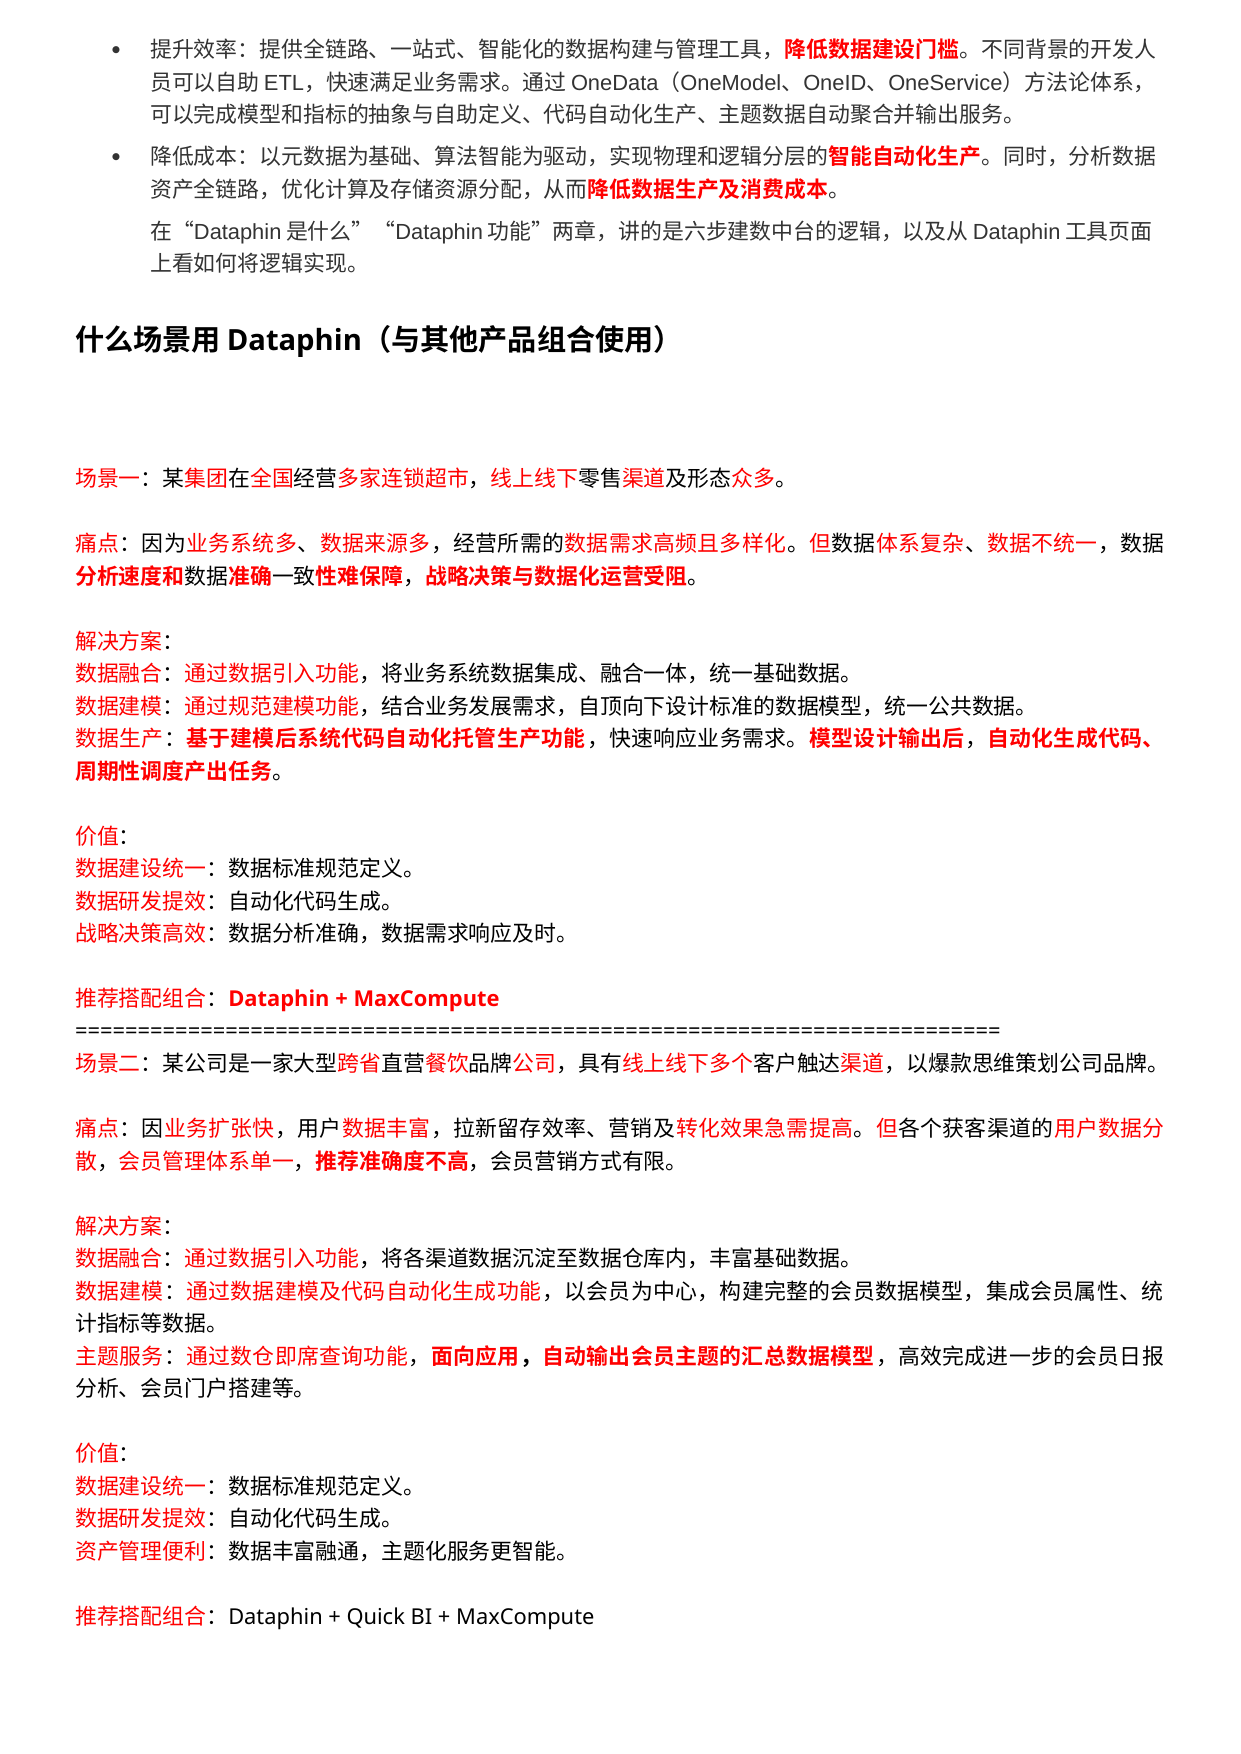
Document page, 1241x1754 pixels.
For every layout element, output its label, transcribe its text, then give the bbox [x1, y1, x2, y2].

text 数据建设统一：数据标准规范定义。 [75, 851, 1165, 883]
text 数据建模：通过规范建模功能，结合业务发展需求，自顶向下设计标准的数据模型，统一公共数据。 [75, 688, 1165, 721]
text 推荐搭配组合：Dataphin + MaxCompute [75, 981, 1165, 1013]
text 痛点：因为业务系统多、数据来源多，经营所需的数据需求高频且多样化。但数据体系复杂、数据不统一，数据分析速度和数据准确一致性难保障，战略决策与数据化运营受阻。 [75, 526, 1165, 591]
text 数据建模：通过数据建模及代码自动化生成功能，以会员为中心，构建完整的会员数据模型，集成会员属性、统计指标等数据。 [75, 1273, 1165, 1338]
text 解决方案： [75, 1208, 1165, 1241]
list 提升效率：提供全链路、一站式、智能化的数据构建与管理工具，降低数据建设门槛。不同背景的开发人员可以自助ETL，快速满足业务需求。通过OneData（OneModel、OneID、OneService）方法论体系，可以完成模型和指标的抽象与自助定义、代码自动化生产、主题数据自动聚合并输出服务。 [112, 32, 1165, 129]
text 痛点：因业务扩张快，用户数据丰富，拉新留存效率、营销及转化效果急需提高。但各个获客渠道的用户数据分散，会员管理体系单一，推荐准确度不高，会员营销方式有限。 [75, 1111, 1165, 1176]
text 在“Dataphin是什么”“Dataphin功能”两章，讲的是六步建数中台的逻辑，以及从Dataphin工具页面上看如何将逻辑实现。 [150, 213, 1165, 278]
text 数据研发提效：自动化代码生成。 [75, 1501, 1165, 1533]
text 主题服务：通过数仓即席查询功能，面向应用，自动输出会员主题的汇总数据模型，高效完成进一步的会员日报分析、会员门户搭建等。 [75, 1338, 1165, 1403]
text 场景二：某公司是一家大型跨省直营餐饮品牌公司，具有线上线下多个客户触达渠道，以爆款思维策划公司品牌。 [75, 1046, 1165, 1078]
text 数据融合：通过数据引入功能，将各渠道数据沉淀至数据仓库内，丰富基础数据。 [75, 1241, 1165, 1273]
text 数据生产：基于建模后系统代码自动化托管生产功能，快速响应业务需求。模型设计输出后，自动化生成代码、周期性调度产出任务。 [75, 721, 1165, 786]
list 降低成本：以元数据为基础、算法智能为驱动，实现物理和逻辑分层的智能自动化生产。同时，分析数据资产全链路，优化计算及存储资源分配，从而降低数据生产及消费成本。 [112, 139, 1165, 204]
text 场景一：某集团在全国经营多家连锁超市，线上线下零售渠道及形态众多。 [75, 461, 1165, 493]
text ========================================================================== [75, 1013, 1165, 1046]
text 价值： [75, 818, 1165, 851]
text 数据建设统一：数据标准规范定义。 [75, 1468, 1165, 1501]
text 战略决策高效：数据分析准确，数据需求响应及时。 [75, 916, 1165, 948]
text 数据研发提效：自动化代码生成。 [75, 883, 1165, 916]
text 数据融合：通过数据引入功能，将业务系统数据集成、融合一体，统一基础数据。 [75, 656, 1165, 688]
text 推荐搭配组合：Dataphin + Quick BI + MaxCompute [75, 1598, 1165, 1631]
text 资产管理便利：数据丰富融通，主题化服务更智能。 [75, 1533, 1165, 1566]
text 价值： [75, 1436, 1165, 1468]
text 解决方案： [75, 623, 1165, 656]
subtitle 什么场景用Dataphin（与其他产品组合使用） [75, 305, 1165, 370]
